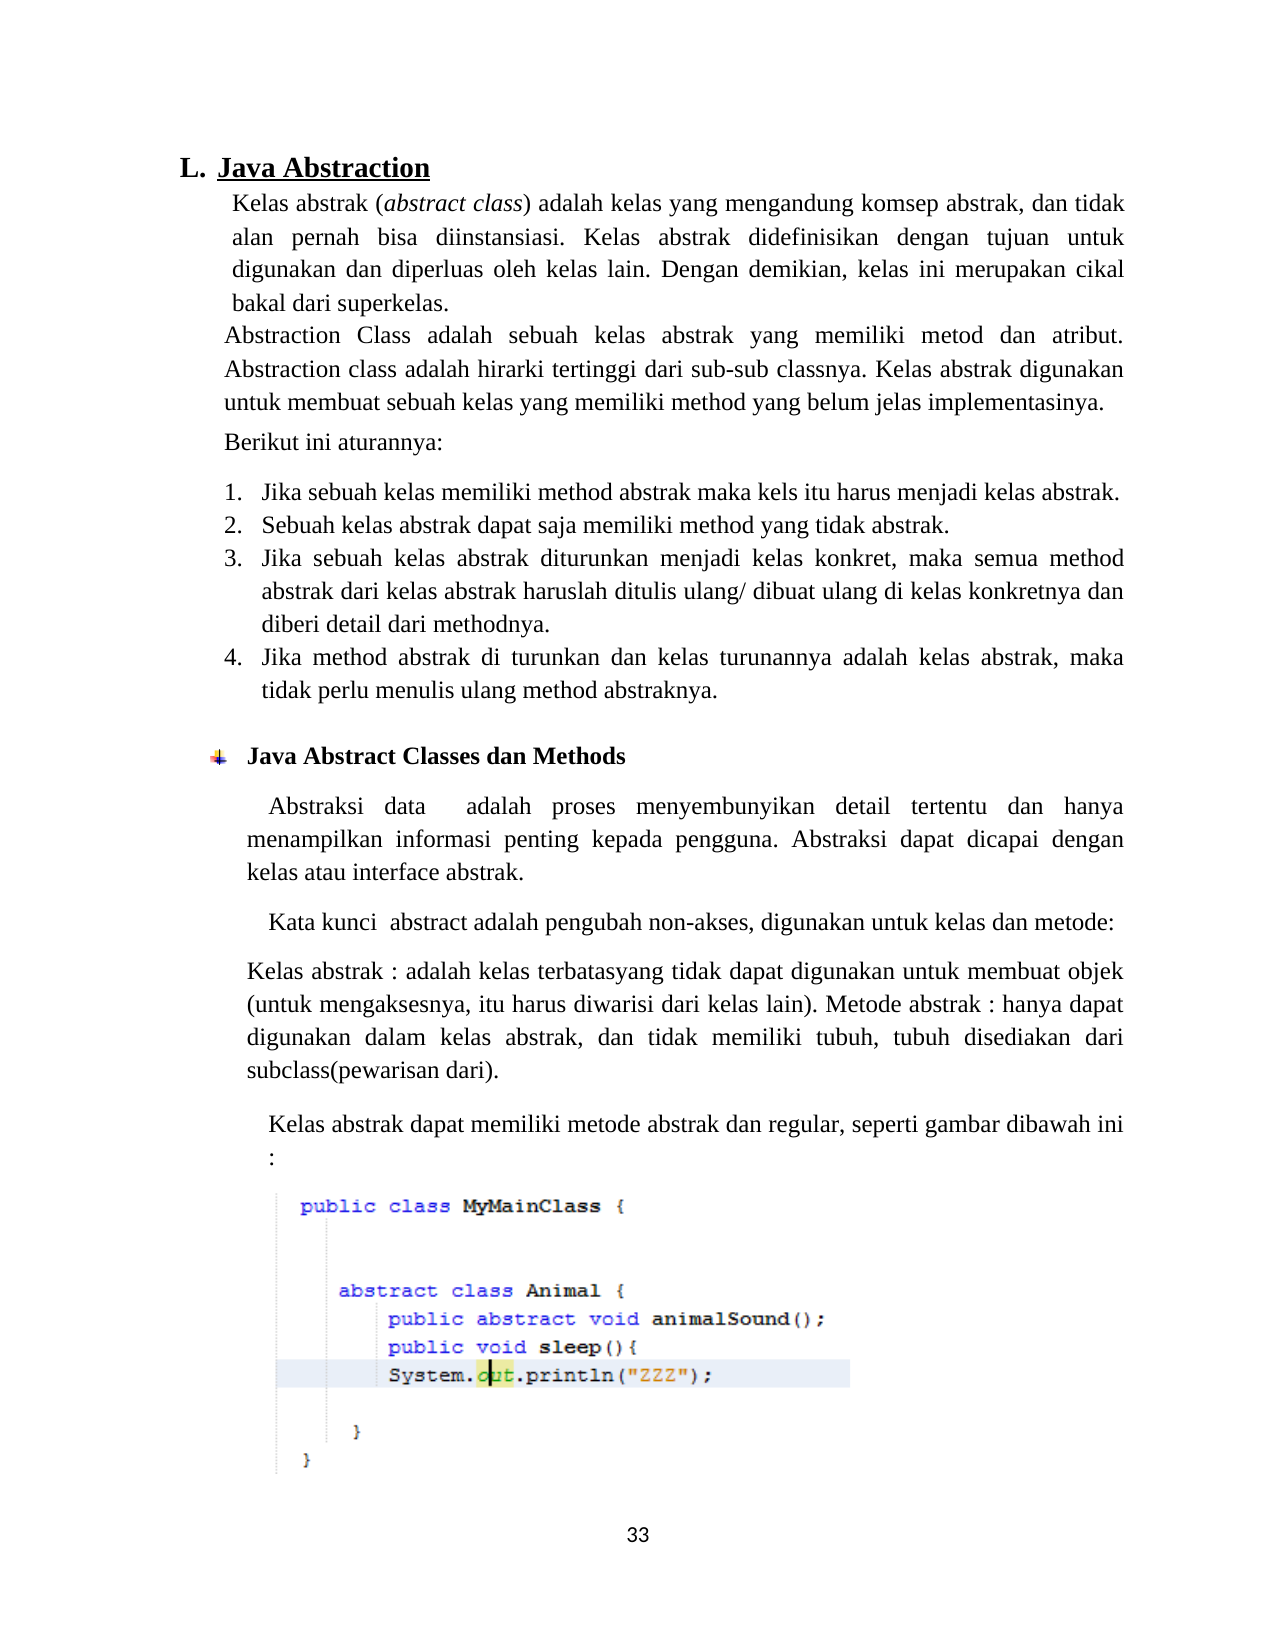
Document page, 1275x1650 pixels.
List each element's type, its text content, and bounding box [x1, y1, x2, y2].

list Java Abstraction [179, 150, 1125, 183]
text Abstraksi data adalah proses menyembunyikan detail tertentu dan hanya menampilkan informasi penting kepada pengguna. Abstraksi dapat dicapai dengan kelas atau interface abstrak. [247, 791, 1125, 886]
list Abstraction Class adalah sebuah kelas abstrak yang memiliki metod dan atribut. Abstraction class adalah hirarki tertinggi dari sub-sub classnya. Kelas abstrak digunakan untuk membuat sebuah kelas yang memiliki method yang belum jelas implementasinya. [224, 321, 1125, 415]
list Sebuah kelas abstrak dapat saja memiliki method yang tidak abstrak. [224, 510, 1125, 539]
text Kelas abstrak dapat memiliki metode abstrak dan regular, seperti gambar dibawah ini : [268, 1109, 1125, 1171]
picture [268, 1192, 851, 1474]
list Java Abstract Classes dan Methods [209, 741, 1125, 770]
list Jika method abstrak di turunkan dan kelas turunannya adalah kelas abstrak, maka tidak perlu menulis ulang method abstraknya. [224, 642, 1125, 704]
list Jika sebuah kelas abstrak diturunkan menjadi kelas konkret, maka semua method abstrak dari kelas abstrak haruslah ditulis ulang/ dibuat ulang di kelas konkretnya dan diberi detail dari methodnya. [224, 543, 1125, 638]
picture [210, 748, 227, 765]
text Berikut ini aturannya: [179, 427, 1125, 456]
list Jika sebuah kelas memiliki method abstrak maka kels itu harus menjadi kelas abstrak. [224, 477, 1125, 506]
text Kata kunci abstract adalah pengubah non-akses, digunakan untuk kelas dan metode: [224, 907, 1125, 936]
list Kelas abstrak (abstract class) adalah kelas yang mengandung komsep abstrak, dan tidak alan pernah bisa diinstansiasi. Kelas abstrak didefinisikan dengan tujuan untuk digunakan dan diperluas oleh kelas lain. Dengan demikian, kelas ini merupakan cikal bakal dari superkelas. [232, 188, 1125, 316]
list Kelas abstrak : adalah kelas terbatasyang tidak dapat digunakan untuk membuat objek (untuk mengaksesnya, itu harus diwarisi dari kelas lain). Metode abstrak : hanya dapat digunakan dalam kelas abstrak, dan tidak memiliki tubuh, tubuh disediakan dari subclass(pewarisan dari). [247, 956, 1125, 1084]
